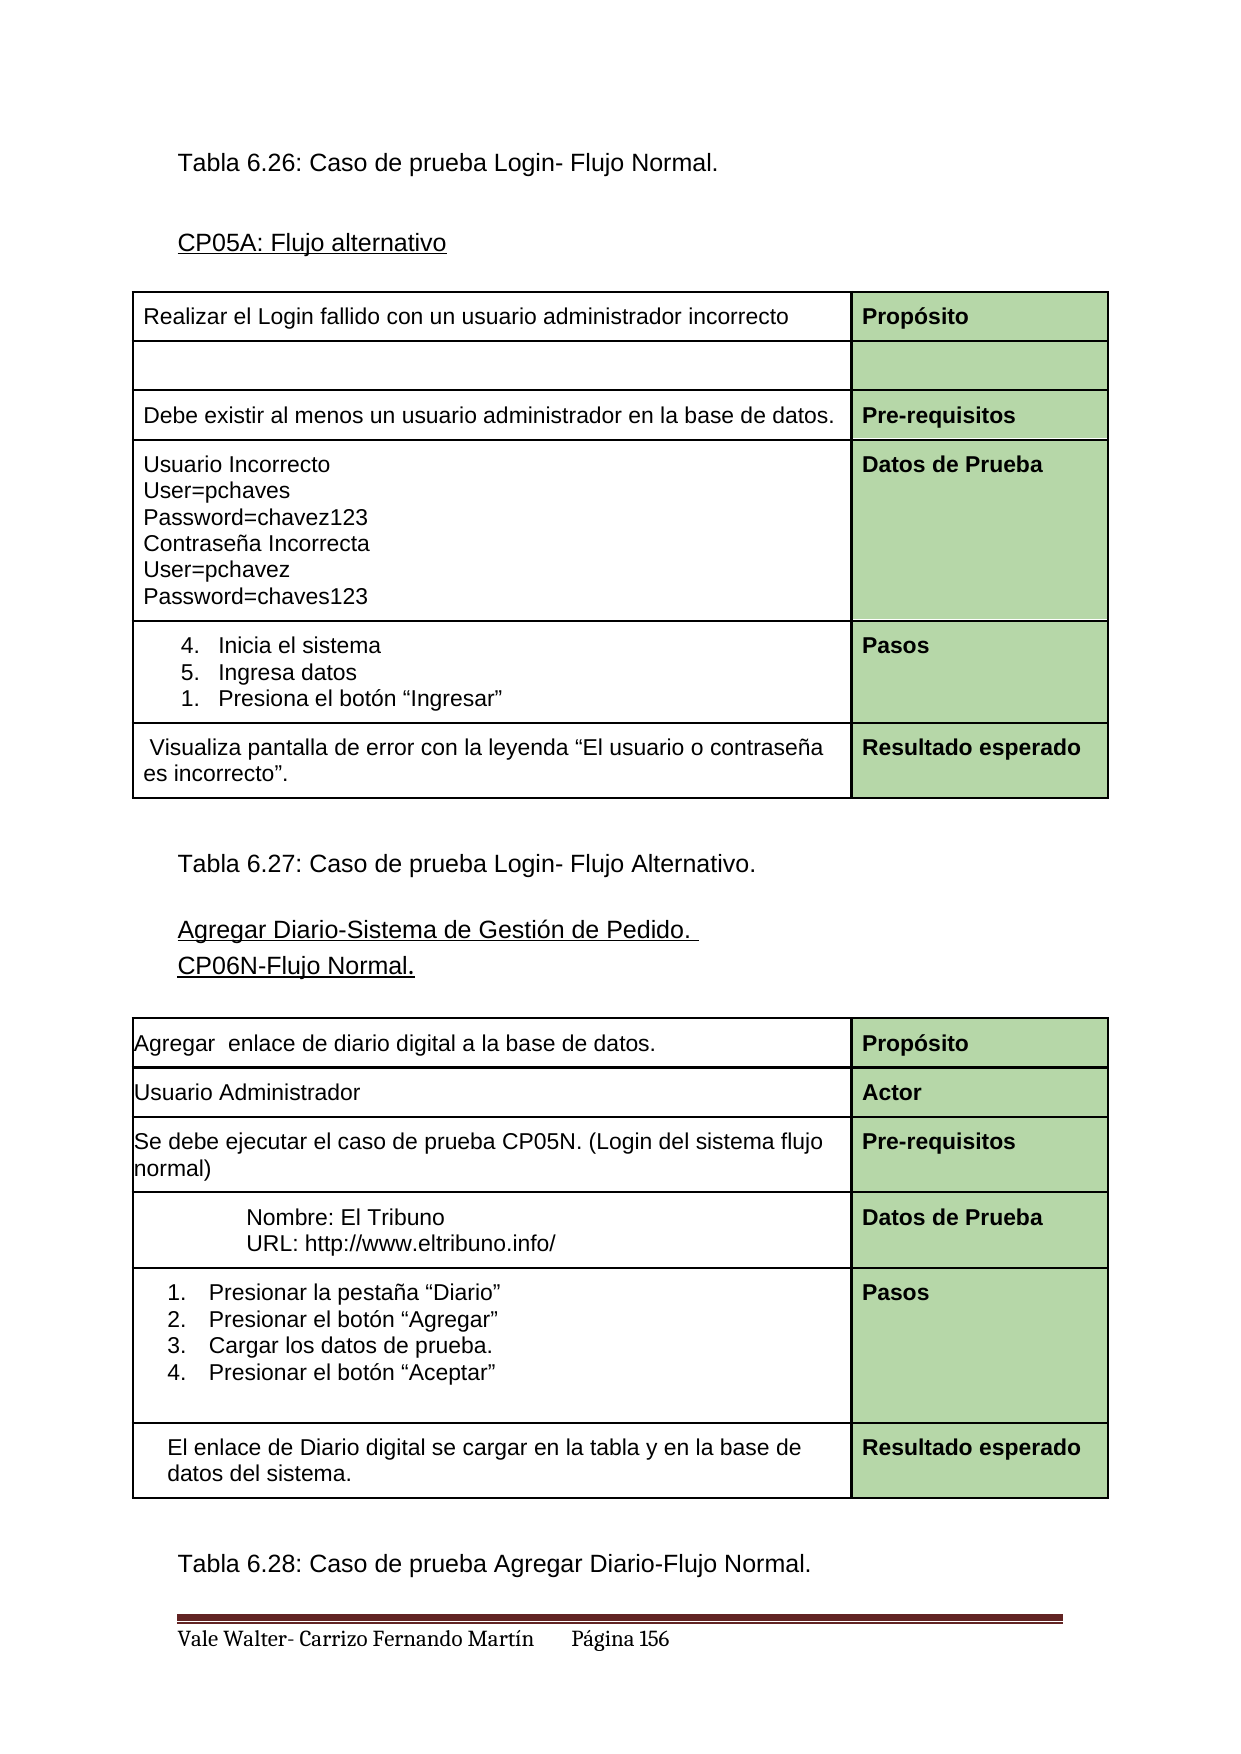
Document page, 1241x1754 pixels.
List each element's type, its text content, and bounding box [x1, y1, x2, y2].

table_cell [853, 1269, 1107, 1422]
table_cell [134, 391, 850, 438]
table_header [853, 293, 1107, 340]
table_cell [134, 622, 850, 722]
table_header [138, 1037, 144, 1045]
text Tabla 6.28: Caso de prueba Agregar Diario-Flujo Normal. [177, 1549, 1063, 1578]
text CP06N-Flujo Normal. [177, 948, 1063, 982]
text Agregar Diario-Sistema de Gestión de Pedido. [177, 915, 1063, 944]
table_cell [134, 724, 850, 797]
text Tabla 6.27: Caso de prueba Login- Flujo Alternativo. [177, 849, 1063, 878]
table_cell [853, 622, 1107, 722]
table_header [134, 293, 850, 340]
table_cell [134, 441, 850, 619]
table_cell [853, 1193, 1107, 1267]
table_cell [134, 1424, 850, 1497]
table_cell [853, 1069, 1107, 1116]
text CP05A: Flujo alternativo [177, 227, 1063, 256]
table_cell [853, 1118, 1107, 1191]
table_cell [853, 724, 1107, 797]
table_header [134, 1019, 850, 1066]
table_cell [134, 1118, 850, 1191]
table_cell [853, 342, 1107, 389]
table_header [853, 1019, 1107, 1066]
text Tabla 6.26: Caso de prueba Login- Flujo Normal. [177, 148, 1063, 176]
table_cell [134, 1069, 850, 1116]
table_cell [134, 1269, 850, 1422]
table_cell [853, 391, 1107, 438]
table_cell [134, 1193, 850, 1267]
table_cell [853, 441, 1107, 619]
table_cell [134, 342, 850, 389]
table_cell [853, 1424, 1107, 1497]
